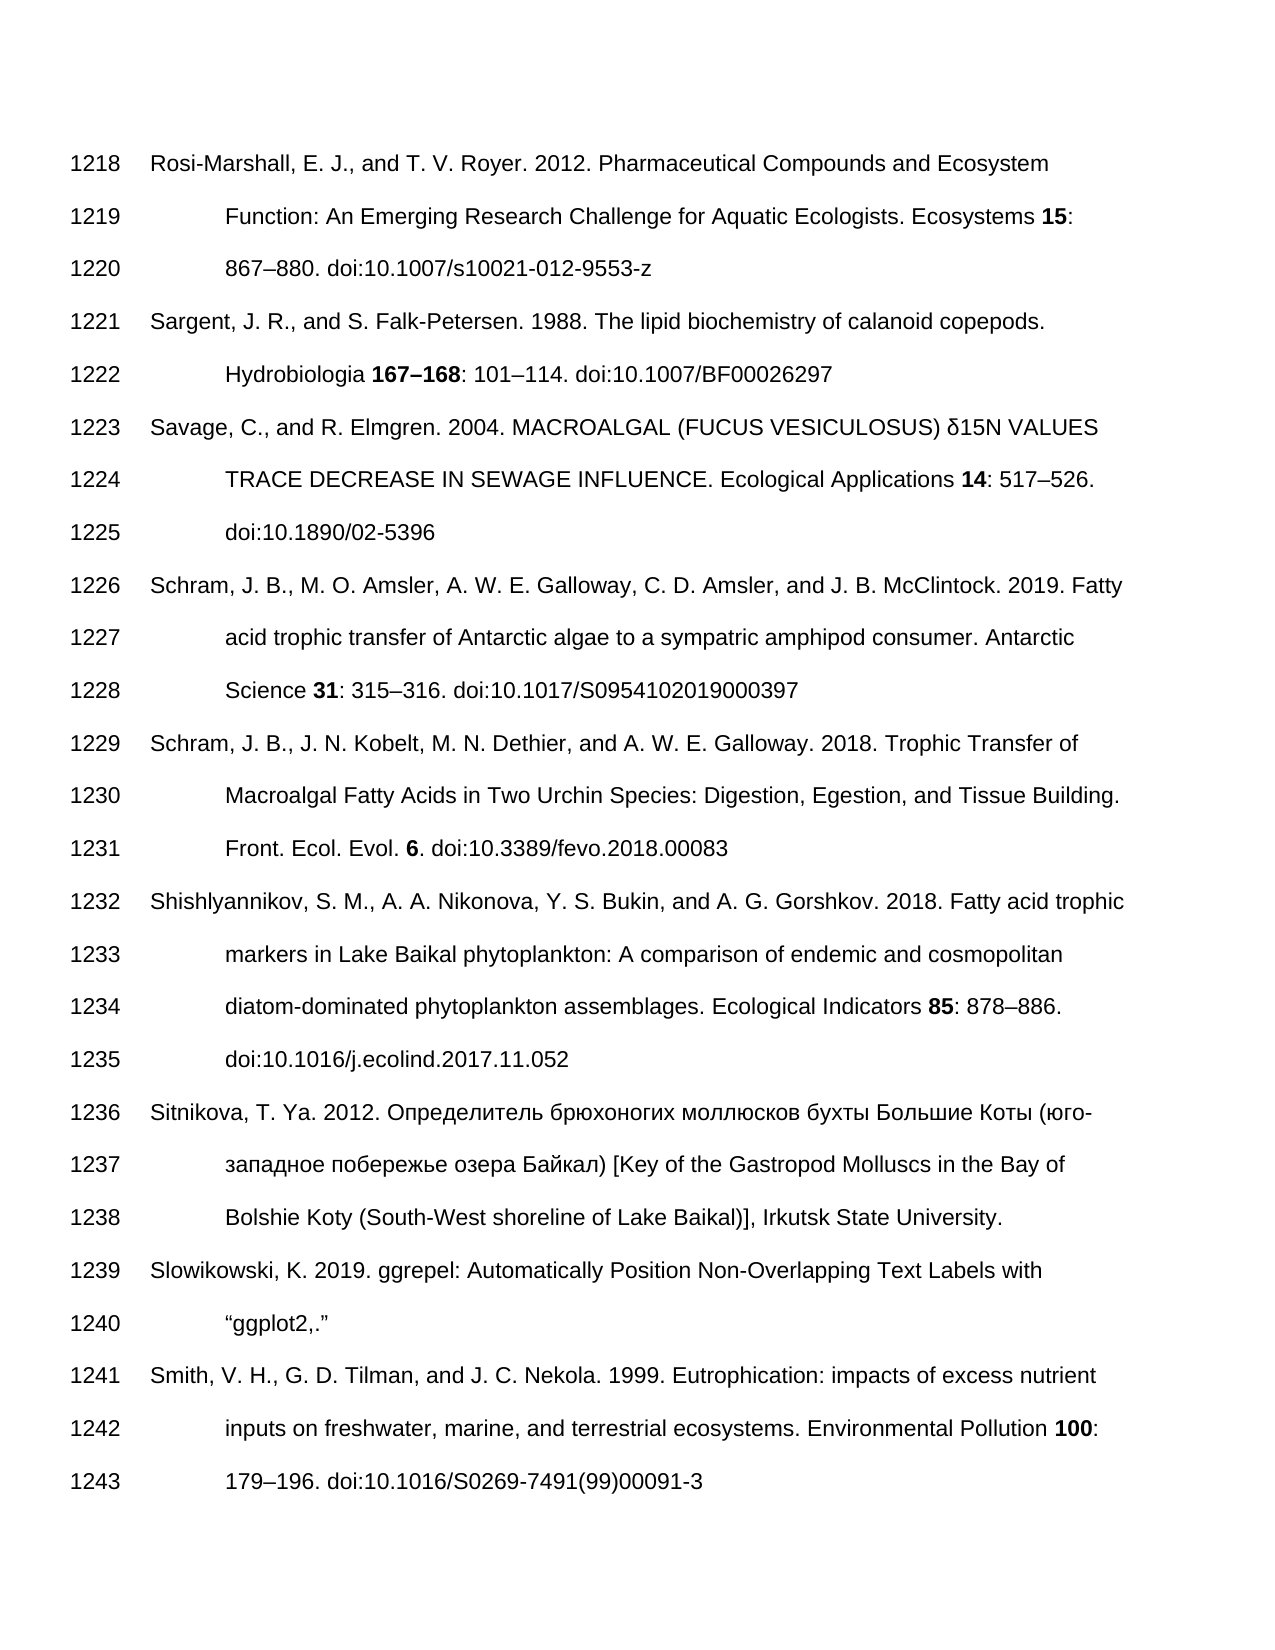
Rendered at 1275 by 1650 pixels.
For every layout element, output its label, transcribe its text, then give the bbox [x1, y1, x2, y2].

text Sargent, J. R., and S. Falk-Petersen. 1988. The lipid biochemistry of calanoid copepods. Hydrobiologia 167–168: 101–114. doi:10.1007/BF00026297 [150, 308, 1125, 387]
text Shishlyannikov, S. M., A. A. Nikonova, Y. S. Bukin, and A. G. Gorshkov. 2018. Fatty acid trophic markers in Lake Baikal phytoplankton: A comparison of endemic and cosmopolitan diatom-dominated phytoplankton assemblages. Ecological Indicators 85: 878–886. doi:10.1016/j.ecolind.2017.11.052 [150, 888, 1125, 1072]
text Schram, J. B., J. N. Kobelt, M. N. Dethier, and A. W. E. Galloway. 2018. Trophic Transfer of Macroalgal Fatty Acids in Two Urchin Species: Digestion, Egestion, and Tissue Building. Front. Ecol. Evol. 6. doi:10.3389/fevo.2018.00083 [150, 730, 1125, 862]
text Slowikowski, K. 2019. ggrepel: Automatically Position Non-Overlapping Text Labels with “ggplot2,.” [150, 1257, 1125, 1336]
text Savage, C., and R. Elmgren. 2004. MACROALGAL (FUCUS VESICULOSUS) δ15N VALUES TRACE DECREASE IN SEWAGE INFLUENCE. Ecological Applications 14: 517–526. doi:10.1890/02-5396 [150, 413, 1125, 545]
text Schram, J. B., M. O. Amsler, A. W. E. Galloway, C. D. Amsler, and J. B. McClintock. 2019. Fatty acid trophic transfer of Antarctic algae to a sympatric amphipod consumer. Antarctic Science 31: 315–316. doi:10.1017/S0954102019000397 [150, 572, 1125, 703]
text Rosi-Marshall, E. J., and T. V. Royer. 2012. Pharmaceutical Compounds and Ecosystem Function: An Emerging Research Challenge for Aquatic Ecologists. Ecosystems 15: 867–880. doi:10.1007/s10021-012-9553-z [150, 150, 1125, 282]
text Sitnikova, T. Ya. 2012. Определитель брюхоногих моллюсков бухты Большие Коты (юго-западное побережье озера Байкал) [Key of the Gastropod Molluscs in the Bay of Bolshie Koty (South-West shoreline of Lake Baikal)], Irkutsk State University. [150, 1099, 1125, 1231]
text Smith, V. H., G. D. Tilman, and J. C. Nekola. 1999. Eutrophication: impacts of excess nutrient inputs on freshwater, marine, and terrestrial ecosystems. Environmental Pollution 100: 179–196. doi:10.1016/S0269-7491(99)00091-3 [150, 1362, 1125, 1494]
